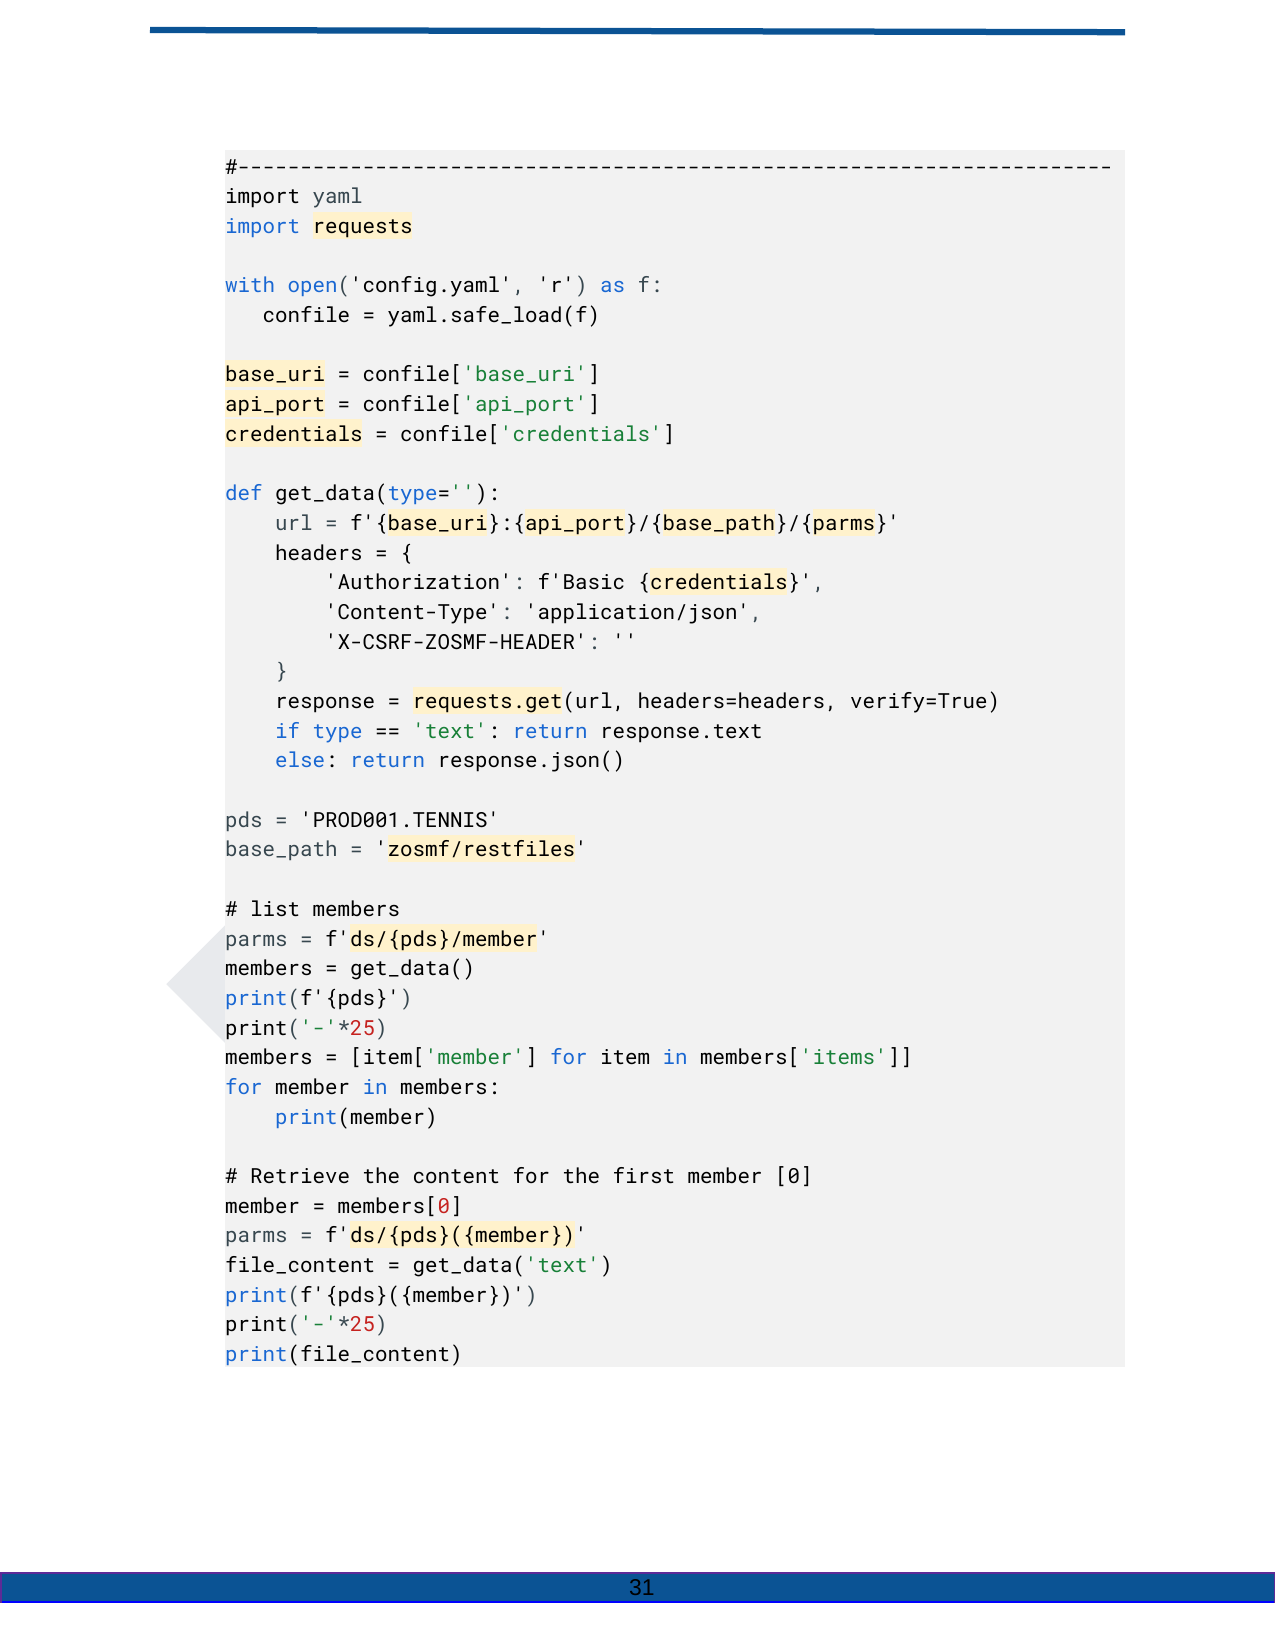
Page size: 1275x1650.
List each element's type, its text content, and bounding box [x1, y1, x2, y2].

text # Retrieve the content for the first member [0] [225, 1159, 1125, 1189]
text credentials = confile['credentials'] [225, 417, 1125, 447]
text 'X-CSRF-ZOSMF-HEADER': '' [225, 625, 1125, 655]
text pds = 'PROD001.TENNIS' [225, 803, 1125, 833]
text print(f'{pds}') [225, 981, 1125, 1011]
text api_port = confile['api_port'] [225, 387, 1125, 417]
text for member in members: [225, 1070, 1125, 1100]
text file_content = get_data('text') [225, 1248, 1125, 1278]
text with open('config.yaml', 'r') as f: [225, 269, 1125, 298]
text print(file_content) [225, 1337, 1125, 1367]
text 'Authorization': f'Basic {credentials}', [225, 566, 1125, 595]
text import requests [225, 209, 1125, 239]
text import yaml [225, 180, 1125, 209]
text base_uri = confile['base_uri'] [225, 358, 1125, 387]
text #---------------------------------------------------------------------- [225, 150, 1125, 180]
text response = requests.get(url, headers=headers, verify=True) [225, 684, 1125, 714]
text parms = f'ds/{pds}({member})' [225, 1219, 1125, 1248]
text confile = yaml.safe_load(f) [225, 298, 1125, 328]
text print(f'{pds}({member})') [225, 1278, 1125, 1308]
text if type == 'text': return response.text [225, 714, 1125, 744]
text 'Content-Type': 'application/json', [225, 595, 1125, 625]
text print('-'*25) [225, 1011, 1125, 1041]
text print('-'*25) [225, 1308, 1125, 1337]
text parms = f'ds/{pds}/member' [225, 922, 1125, 952]
text member = members[0] [225, 1189, 1125, 1219]
text members = get_data() [225, 952, 1125, 981]
text # list members [225, 892, 1125, 922]
text else: return response.json() [225, 744, 1125, 773]
text base_path = 'zosmf/restfiles' [225, 833, 1125, 862]
text } [225, 655, 1125, 684]
text headers = { [225, 536, 1125, 566]
text members = [item['member'] for item in members['items']] [225, 1041, 1125, 1070]
text url = f'{base_uri}:{api_port}/{base_path}/{parms}' [225, 506, 1125, 536]
text def get_data(type=''): [225, 477, 1125, 506]
text print(member) [225, 1100, 1125, 1130]
